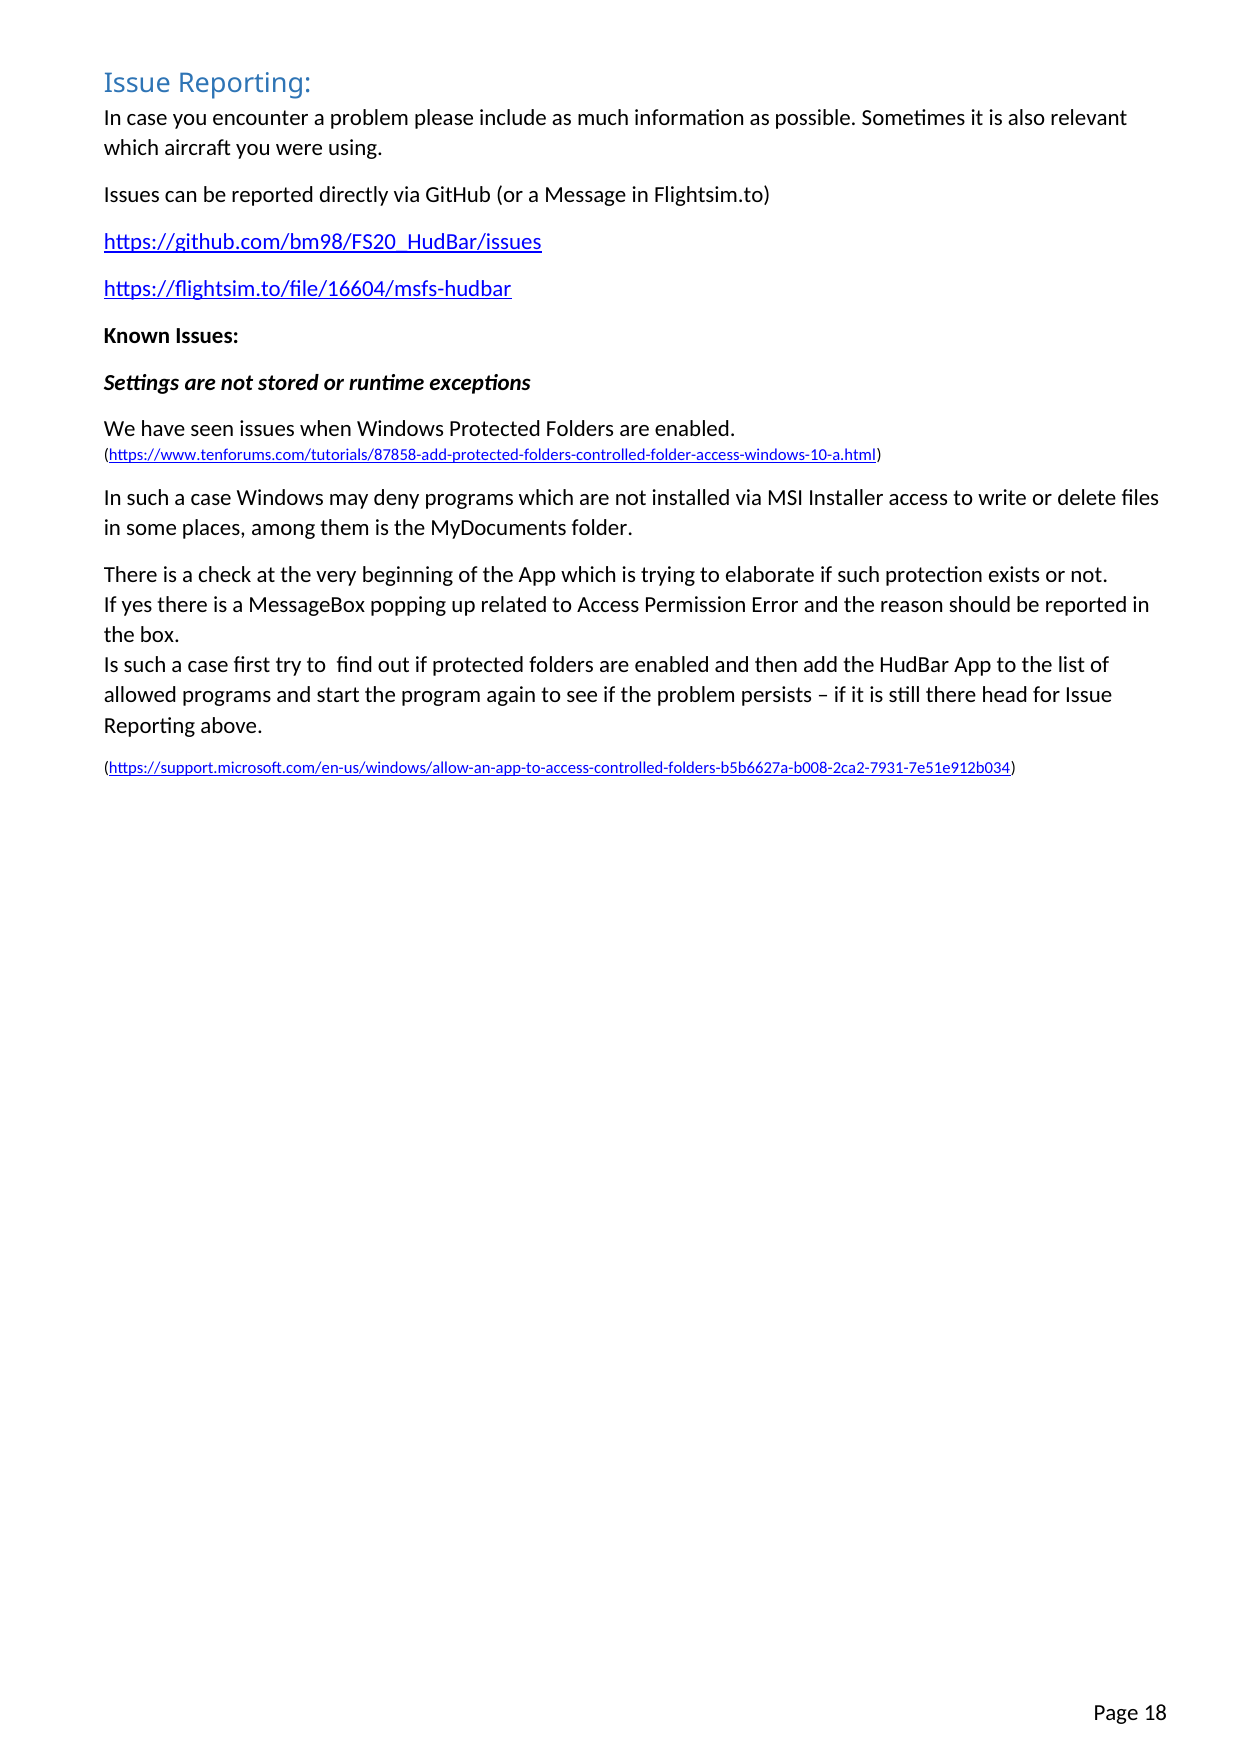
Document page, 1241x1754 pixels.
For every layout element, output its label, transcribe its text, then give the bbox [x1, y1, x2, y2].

text Settings are not stored or runtime exceptions [103, 368, 1167, 396]
text Known Issues: [103, 321, 1167, 349]
text In such a case Windows may deny programs which are not installed via MSI Installer access to write or delete files in some places, among them is the MyDocuments folder. [103, 483, 1167, 541]
text (https://support.microsoft.com/en-us/windows/allow-an-app-to-access-controlled-folders-b5b6627a-b008-2ca2-7931-7e51e912b034) [103, 758, 1167, 778]
text There is a check at the very beginning of the App which is trying to elaborate if such protection exists or not. If yes there is a MessageBox popping up related to Access Permission Error and the reason should be reported in the box. Is such a case first try to find out if protected folders are enabled and then add the HudBar App to the list of allowed programs and start the program again to see if the problem persists – if it is still there head for Issue Reporting above. [103, 560, 1167, 739]
text In case you encounter a problem please include as much information as possible. Sometimes it is also relevant which aircraft you were using. [103, 103, 1167, 161]
text https://github.com/bm98/FS20_HudBar/issues [103, 227, 1167, 255]
text https://flightsim.to/file/16604/msfs-hudbar [103, 274, 1167, 302]
text We have seen issues when Windows Protected Folders are enabled. (https://www.tenforums.com/tutorials/87858-add-protected-folders-controlled-folder-access-windows-10-a.html) [103, 414, 1167, 464]
subtitle Issue Reporting: [103, 63, 1167, 100]
text Issues can be reported directly via GitHub (or a Message in Flightsim.to) [103, 180, 1167, 208]
